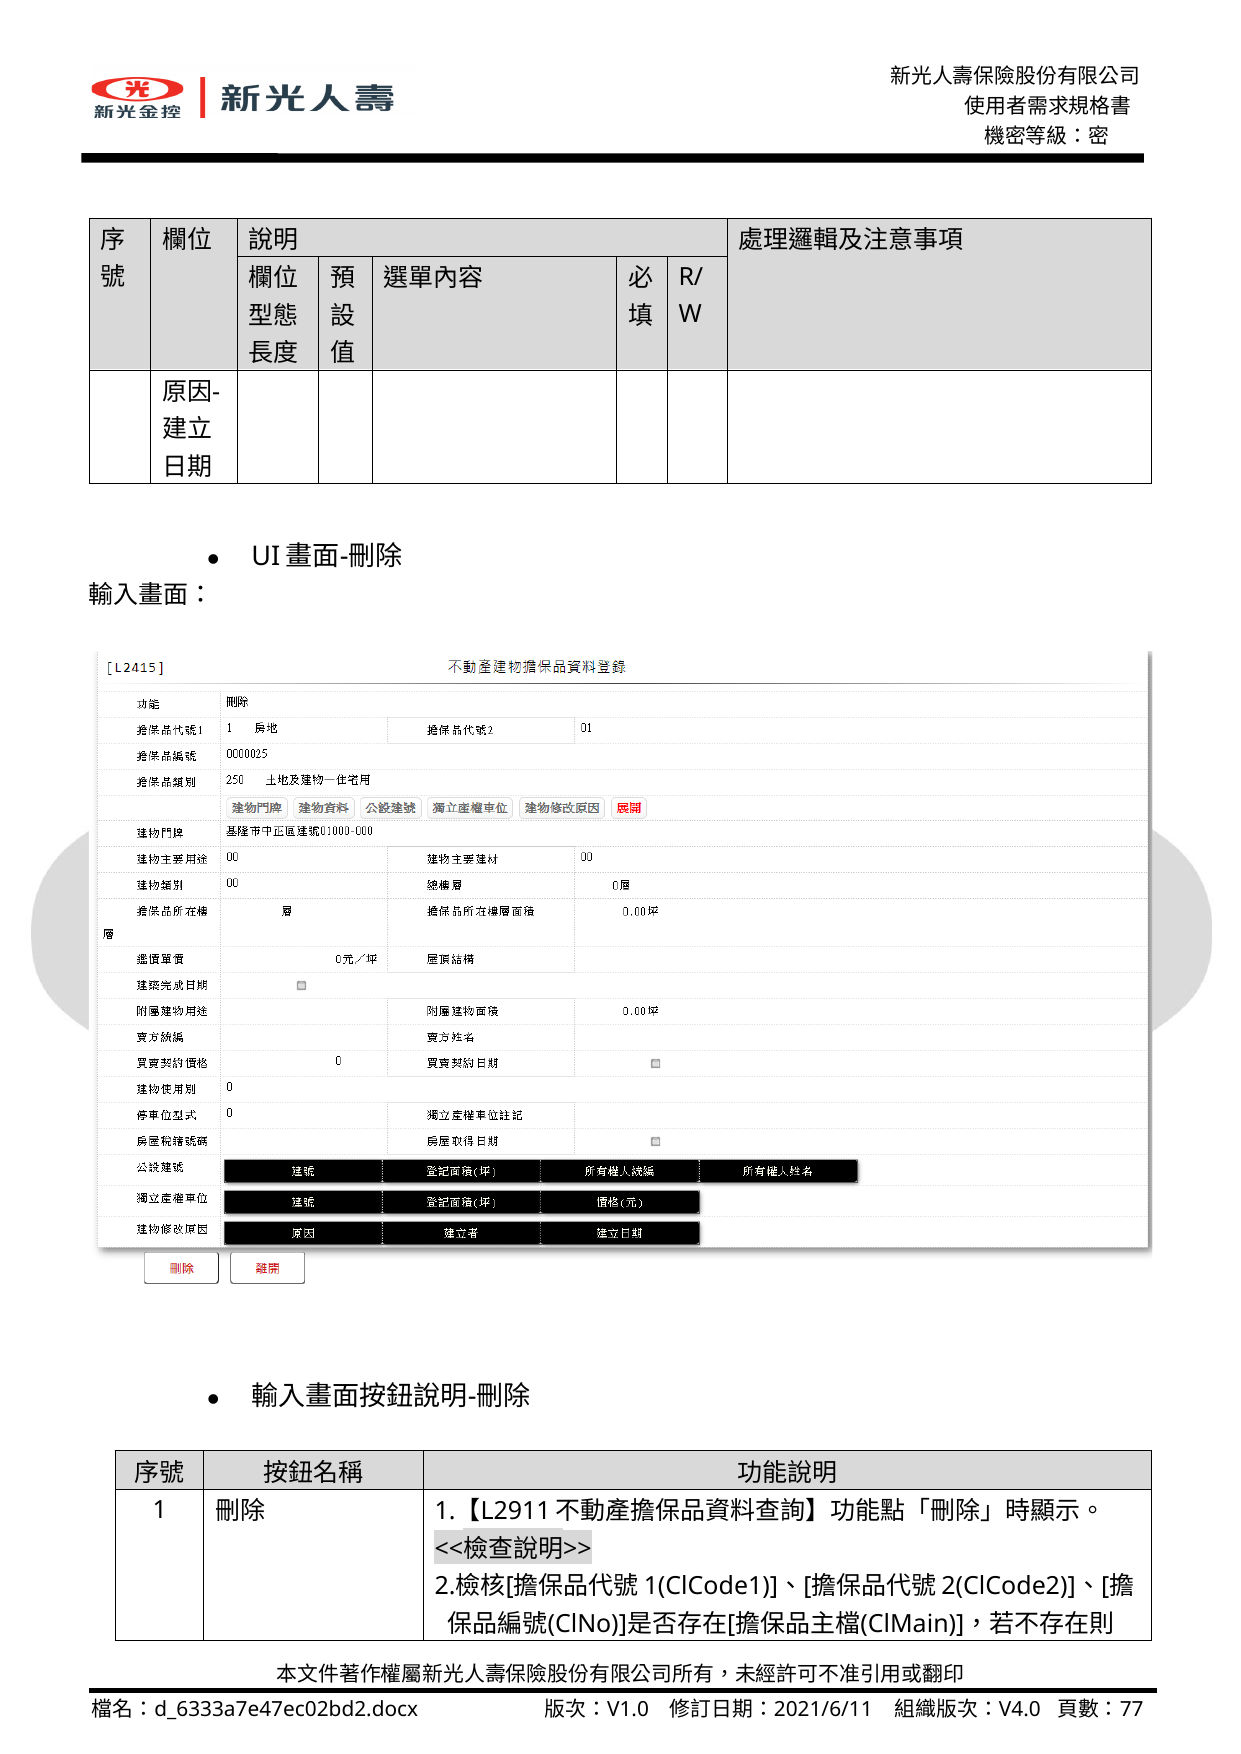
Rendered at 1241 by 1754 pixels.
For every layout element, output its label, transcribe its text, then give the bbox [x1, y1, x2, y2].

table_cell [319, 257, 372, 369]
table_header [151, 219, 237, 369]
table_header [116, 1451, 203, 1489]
picture [25, 651, 1215, 1284]
text 輸入畫面： [89, 573, 1152, 611]
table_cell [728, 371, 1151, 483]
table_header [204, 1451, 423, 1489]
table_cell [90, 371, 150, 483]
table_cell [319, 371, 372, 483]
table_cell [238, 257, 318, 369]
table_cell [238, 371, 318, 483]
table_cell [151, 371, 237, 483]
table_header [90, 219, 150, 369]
list 輸入畫面按鈕說明-刪除 [207, 1373, 1152, 1413]
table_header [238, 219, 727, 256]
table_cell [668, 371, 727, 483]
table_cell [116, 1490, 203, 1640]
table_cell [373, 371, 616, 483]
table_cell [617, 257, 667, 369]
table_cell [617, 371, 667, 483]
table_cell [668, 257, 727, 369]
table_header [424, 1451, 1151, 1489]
list UI畫面-刪除 [207, 534, 1152, 573]
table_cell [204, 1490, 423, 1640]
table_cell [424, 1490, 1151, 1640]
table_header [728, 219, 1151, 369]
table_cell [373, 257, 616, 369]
picture [91, 61, 417, 118]
